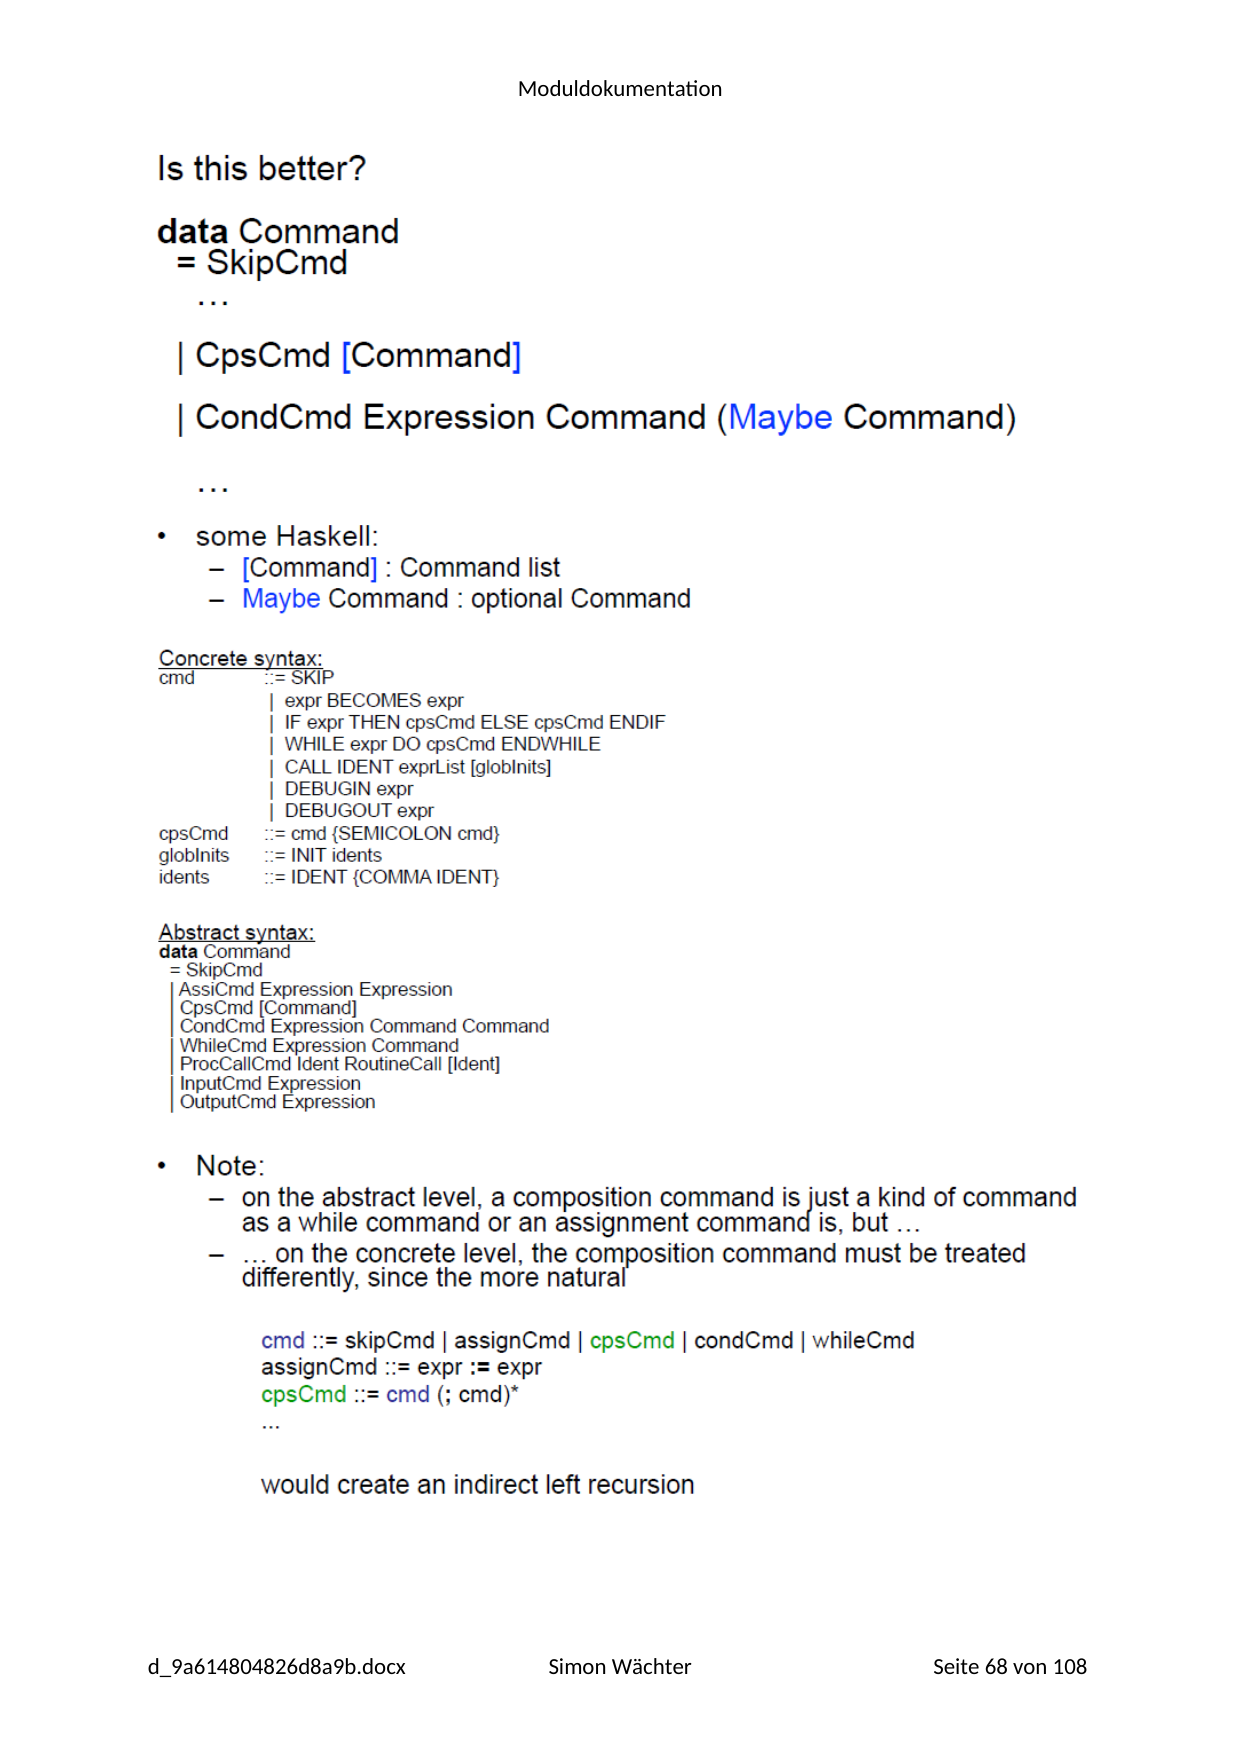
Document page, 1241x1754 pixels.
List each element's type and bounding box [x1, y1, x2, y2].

picture [147, 147, 1093, 626]
picture [147, 644, 1093, 1130]
picture [147, 1148, 1093, 1519]
